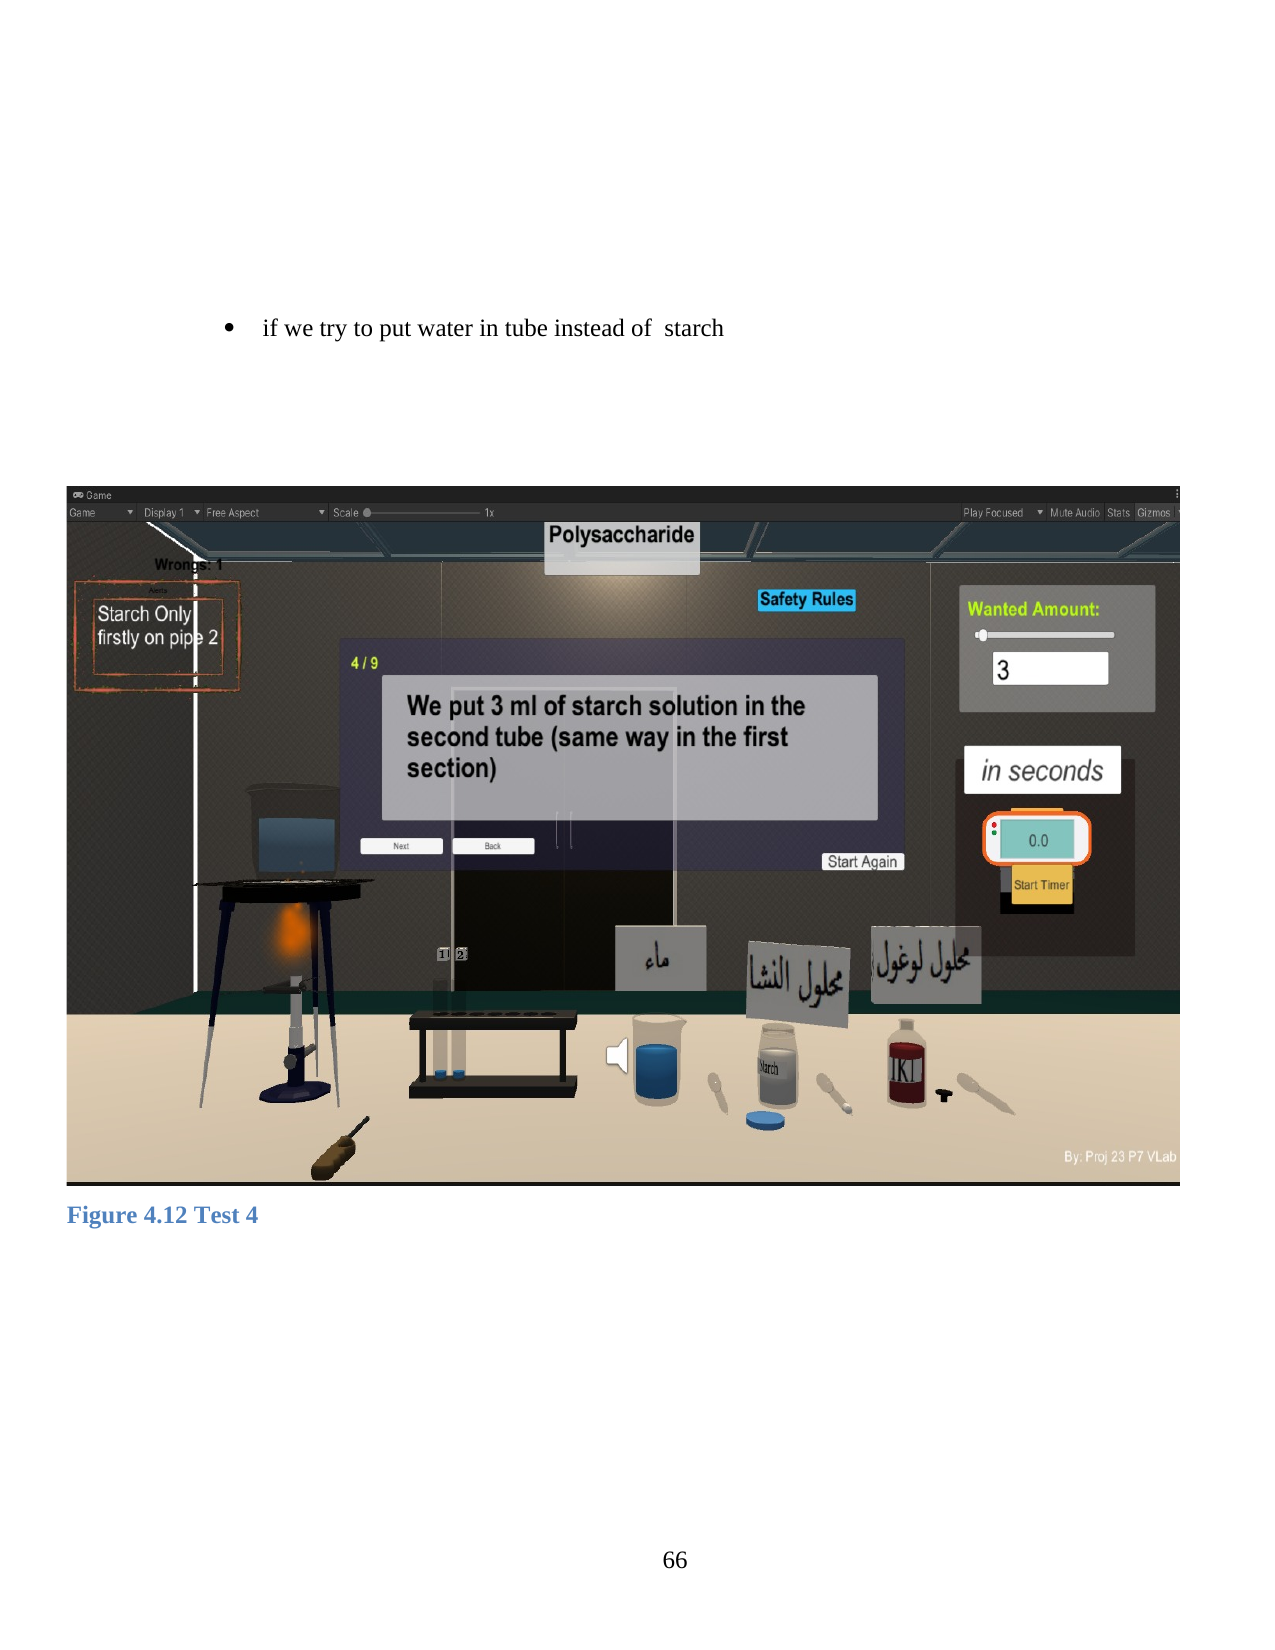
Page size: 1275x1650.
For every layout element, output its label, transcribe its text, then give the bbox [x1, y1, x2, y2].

picture [66, 486, 1180, 1186]
text Figure 4.12 Test 4 [67, 1200, 1214, 1229]
list if we try to put water in tube instead of starch [225, 313, 1214, 342]
